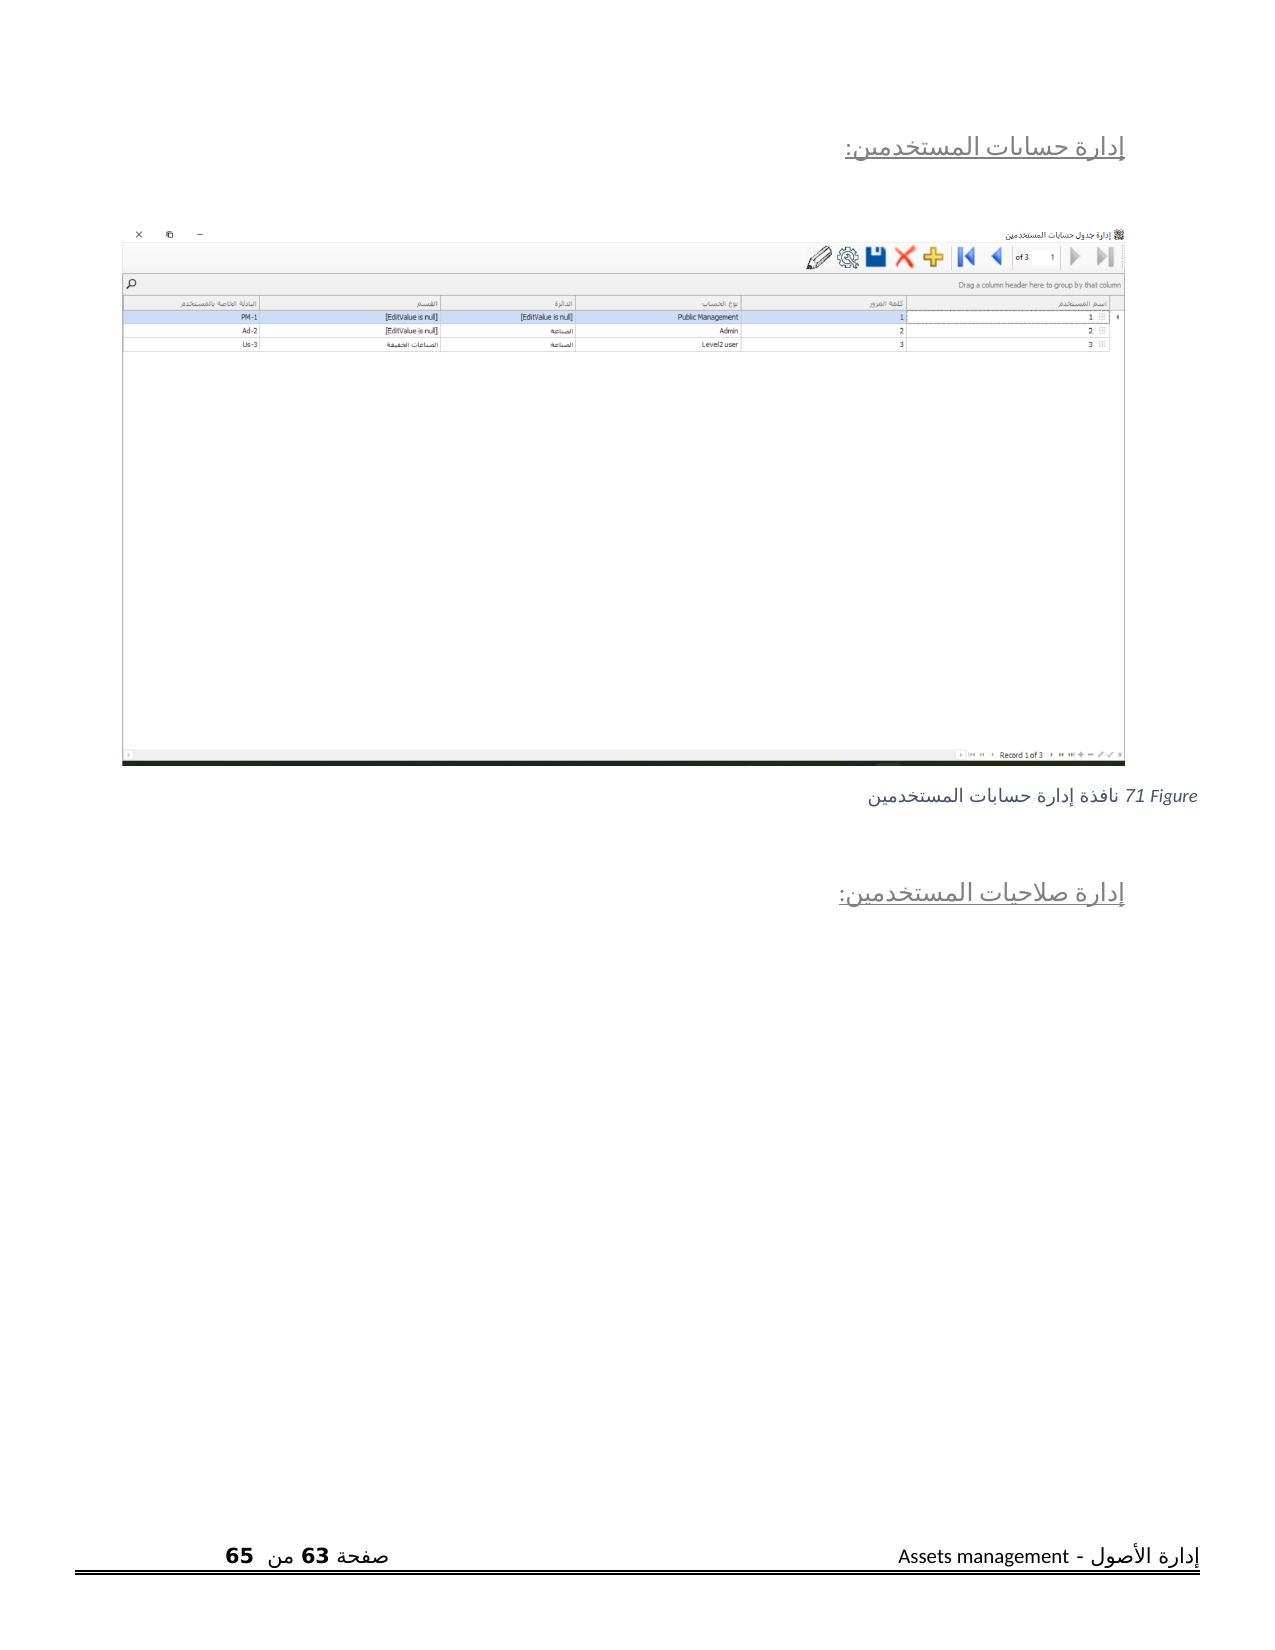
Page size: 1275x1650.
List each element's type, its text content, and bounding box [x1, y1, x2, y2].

picture [122, 227, 1125, 766]
text Figure 71 نافذة إدارة حسابات المستخدمين [75, 784, 1200, 807]
subtitle إدارة حسابات المستخدمين: [75, 131, 1200, 162]
subtitle إدارة صلاحيات المستخدمين: [75, 877, 1200, 908]
